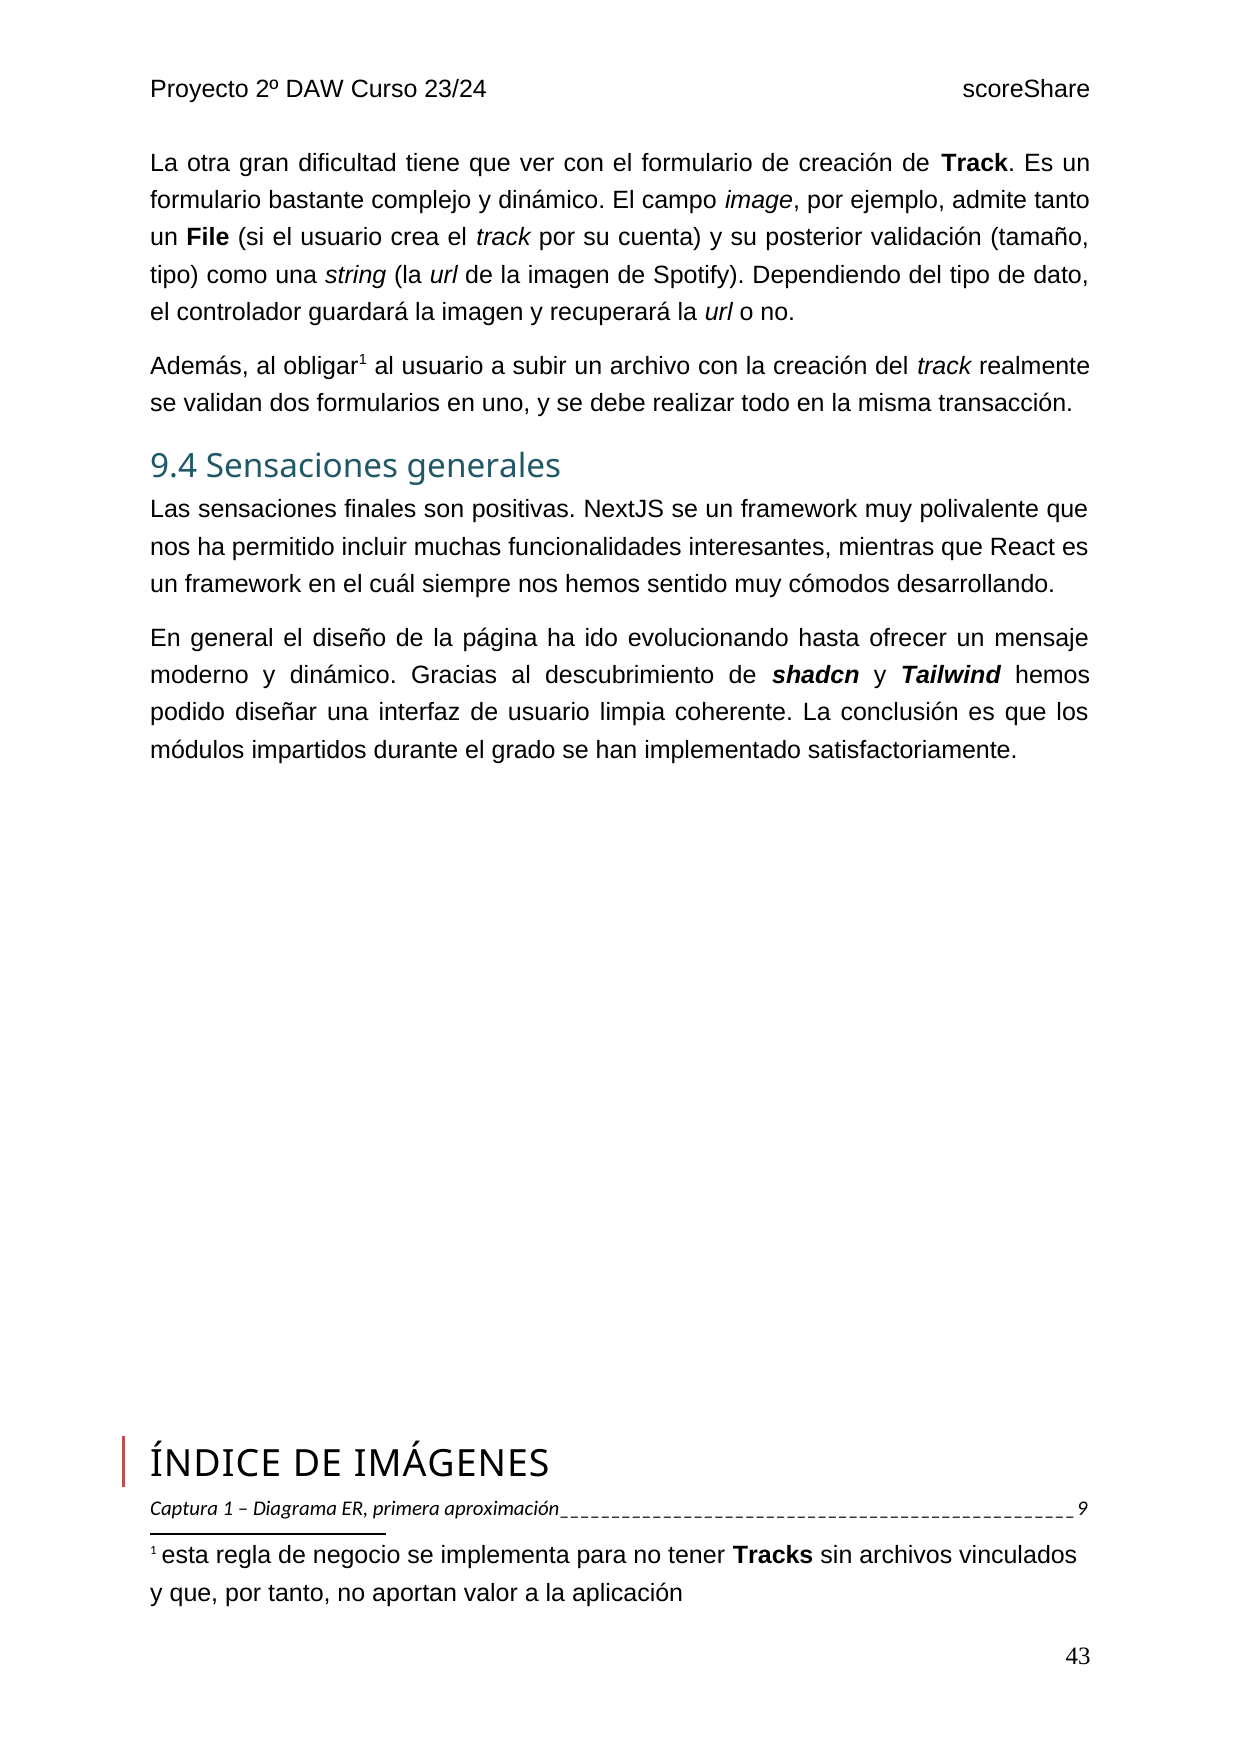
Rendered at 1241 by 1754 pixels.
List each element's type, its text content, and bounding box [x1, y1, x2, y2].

text Además, al obligar al usuario a subir un archivo con la creación del track realmente se validan dos formularios en uno, y se debe realizar todo en la misma transacción. [150, 351, 1090, 417]
text En general el diseño de la página ha ido evolucionando hasta ofrecer un mensaje moderno y dinámico. Gracias al descubrimiento de shadcn y Tailwind hemos podido diseñar una interfaz de usuario limpia coherente. La conclusión es que los módulos impartidos durante el grado se han implementado satisfactoriamente. [150, 623, 1090, 763]
text La otra gran dificultad tiene que ver con el formulario de creación de Track. Es un formulario bastante complejo y dinámico. El campo image, por ejemplo, admite tanto un File (si el usuario crea el track por su cuenta) y su posterior validación (tamaño, tipo) como una string (la url de la imagen de Spotify). Dependiendo del tipo de dato, el controlador guardará la imagen y recuperará la url o no. [150, 148, 1090, 326]
text Las sensaciones finales son positivas. NextJS se un framework muy polivalente que nos ha permitido incluir muchas funcionalidades interesantes, mientras que React es un framework en el cuál siempre nos hemos sentido muy cómodos desarrollando. [150, 494, 1090, 598]
subtitle índice de imágenes [125, 1436, 1090, 1487]
subtitle 9.4 Sensaciones generales [150, 442, 1090, 487]
text Captura 1 – Diagrama ER, primera aproximación 9 [150, 1496, 1090, 1521]
